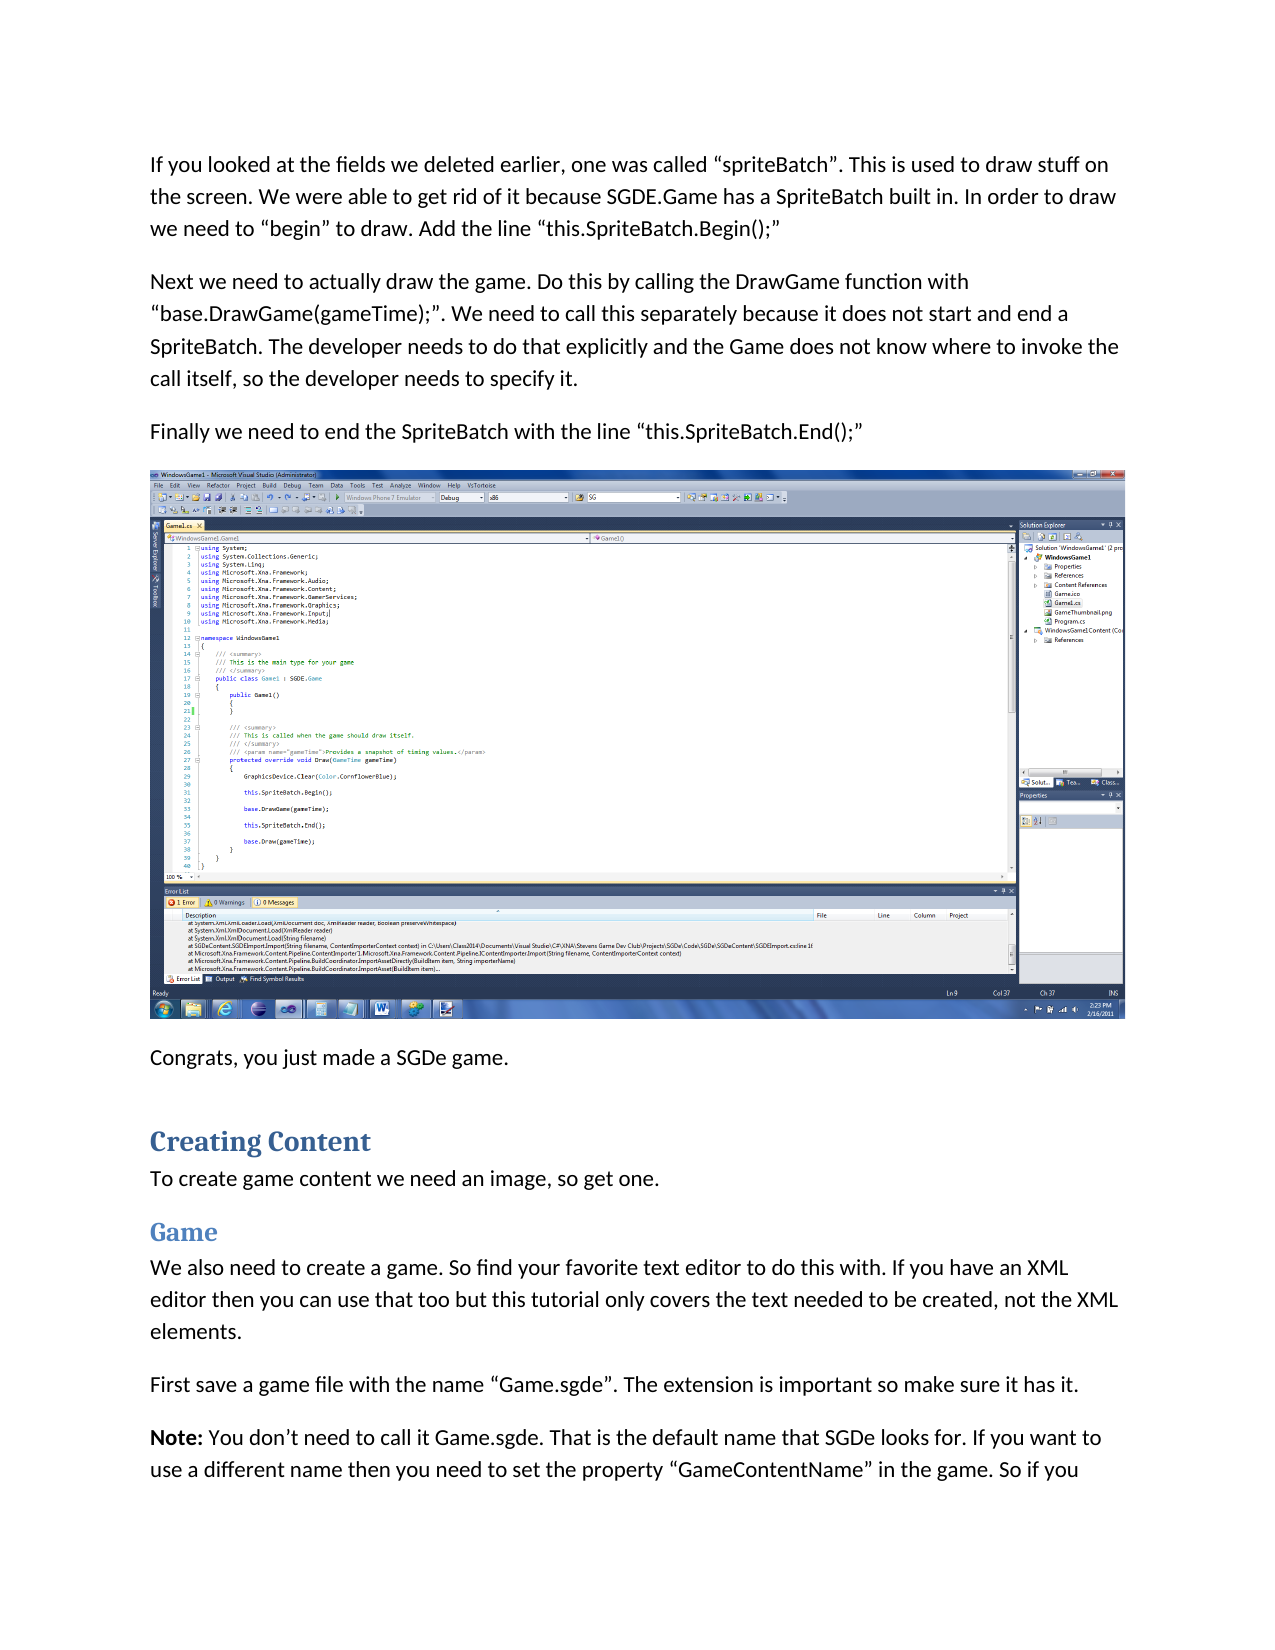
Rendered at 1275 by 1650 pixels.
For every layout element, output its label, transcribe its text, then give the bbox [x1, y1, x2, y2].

subtitle Creating Content [150, 1126, 1125, 1159]
text First save a game file with the name “Game.sgde”. The extension is important so make sure it has it. [150, 1370, 1125, 1398]
text Next we need to actually draw the game. Do this by calling the DrawGame function with “base.DrawGame(gameTime);”. We need to call this separately because it does not start and end a SpriteBatch. The developer needs to do that explicitly and the Game does not know where to invoke the call itself, so the developer needs to specify it. [150, 267, 1125, 392]
text If you looked at the fields we deleted earlier, one was called “spriteBatch”. This is used to draw stuff on the screen. We were able to get rid of it because SGDE.Game has a SpriteBatch built in. In order to draw we need to “begin” to draw. Add the line “this.SpriteBatch.Begin();” [150, 150, 1125, 242]
picture [150, 470, 1125, 1019]
text Finally we need to end the SpriteBatch with the line “this.SpriteBatch.End();” [150, 417, 1125, 445]
text To create game content we need an image, so get one. [150, 1164, 1125, 1192]
subtitle Game [150, 1217, 1125, 1248]
text We also need to create a game. So find your favorite text editor to do this with. If you have an XML editor then you can use that too but this tutorial only covers the text needed to be created, not the XML elements. [150, 1253, 1125, 1345]
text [150, 1423, 1125, 1483]
text Congrats, you just made a SGDe game. [150, 1043, 1125, 1071]
